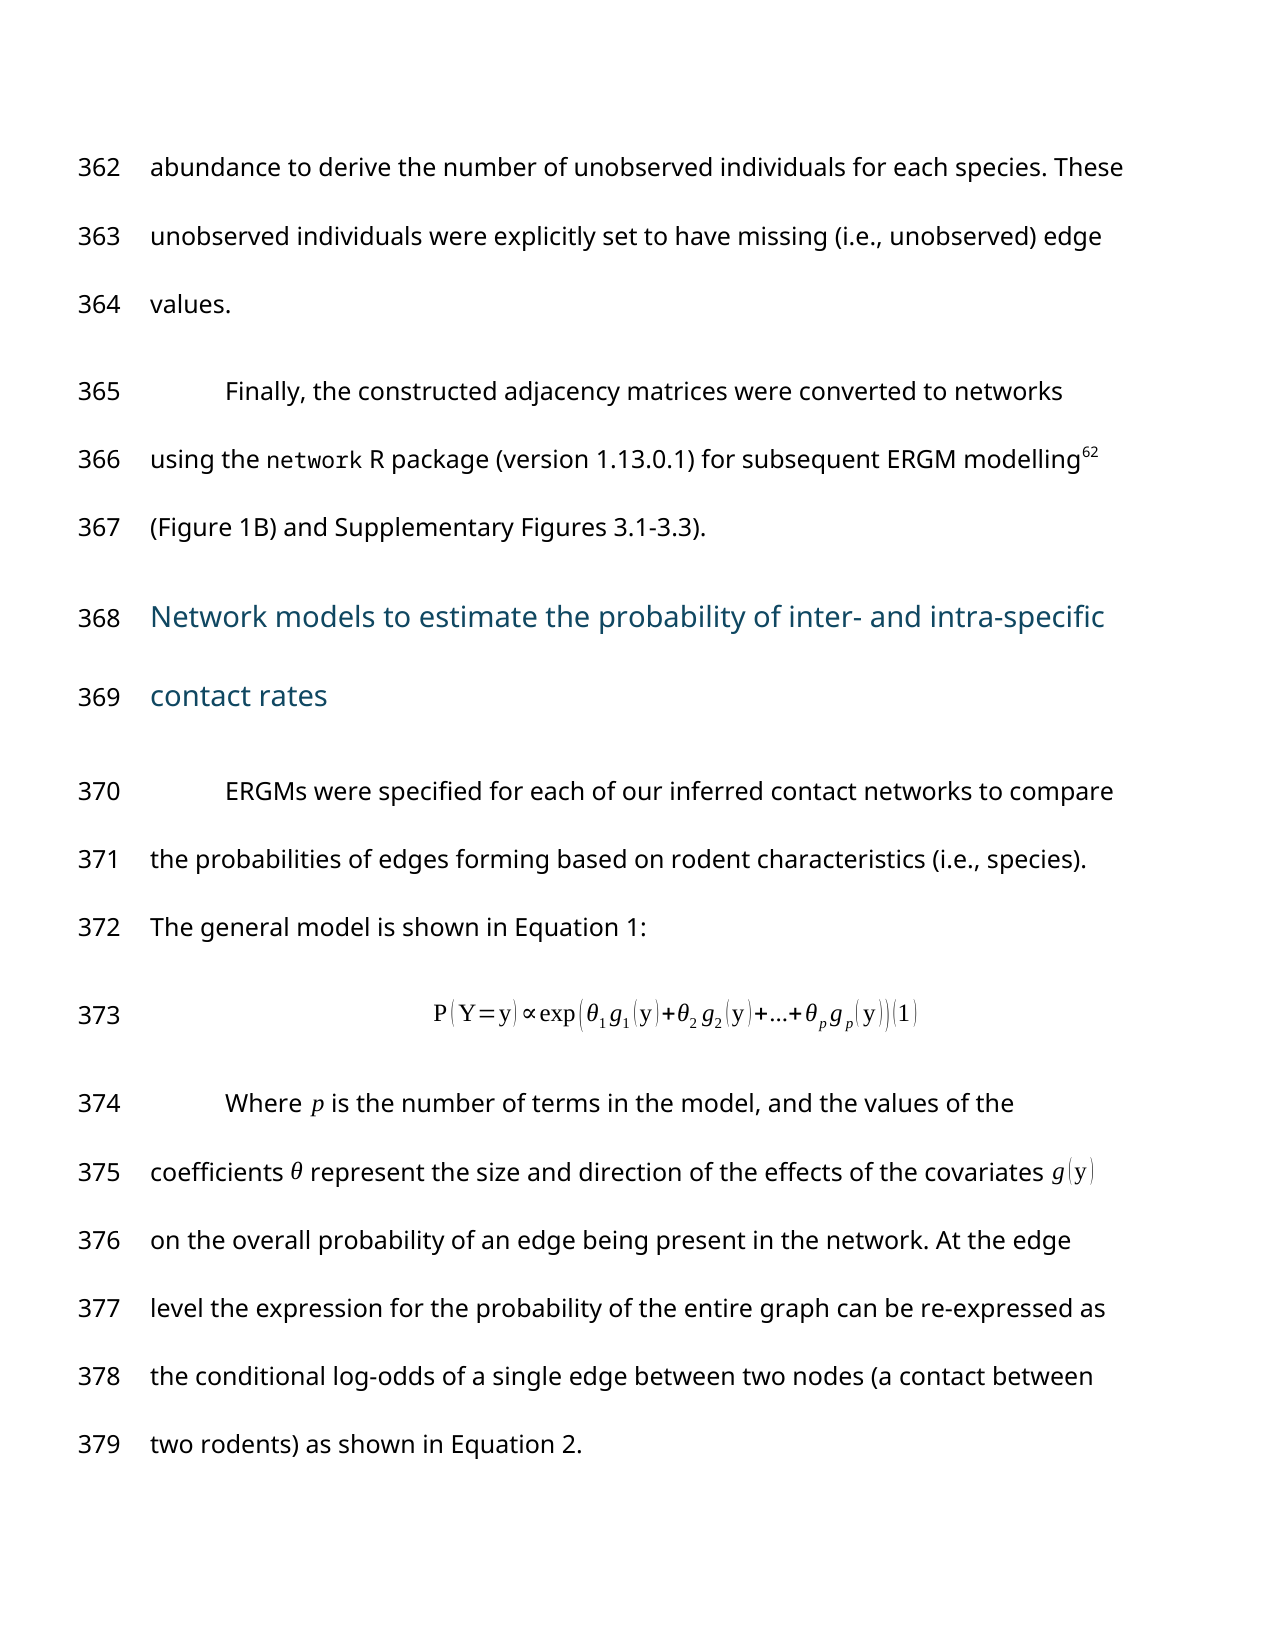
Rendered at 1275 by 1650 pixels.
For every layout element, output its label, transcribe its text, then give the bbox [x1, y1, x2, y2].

text ERGMs were specified for each of our inferred contact networks to compare the probabilities of edges forming based on rodent characteristics (i.e., species). The general model is shown in Equation 1: [150, 774, 1125, 944]
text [150, 150, 1125, 320]
subtitle Network models to estimate the probability of inter- and intra-specific contact rates [150, 596, 1125, 715]
text Finally, the constructed adjacency matrices were converted to networks using the network R package (version 1.13.0.1) for subsequent ERGM modelling62 (Figure 1B) and Supplementary Figures 3.1-3.3). [150, 373, 1125, 543]
text Where is the number of terms in the model, and the values of the coefficients represent the size and direction of the effects of the covariates on the overall probability of an edge being present in the network. At the edge level the expression for the probability of the entire graph can be re-expressed as the conditional log-odds of a single edge between two nodes (a contact between two rodents) as shown in Equation 2. [150, 1086, 1125, 1461]
